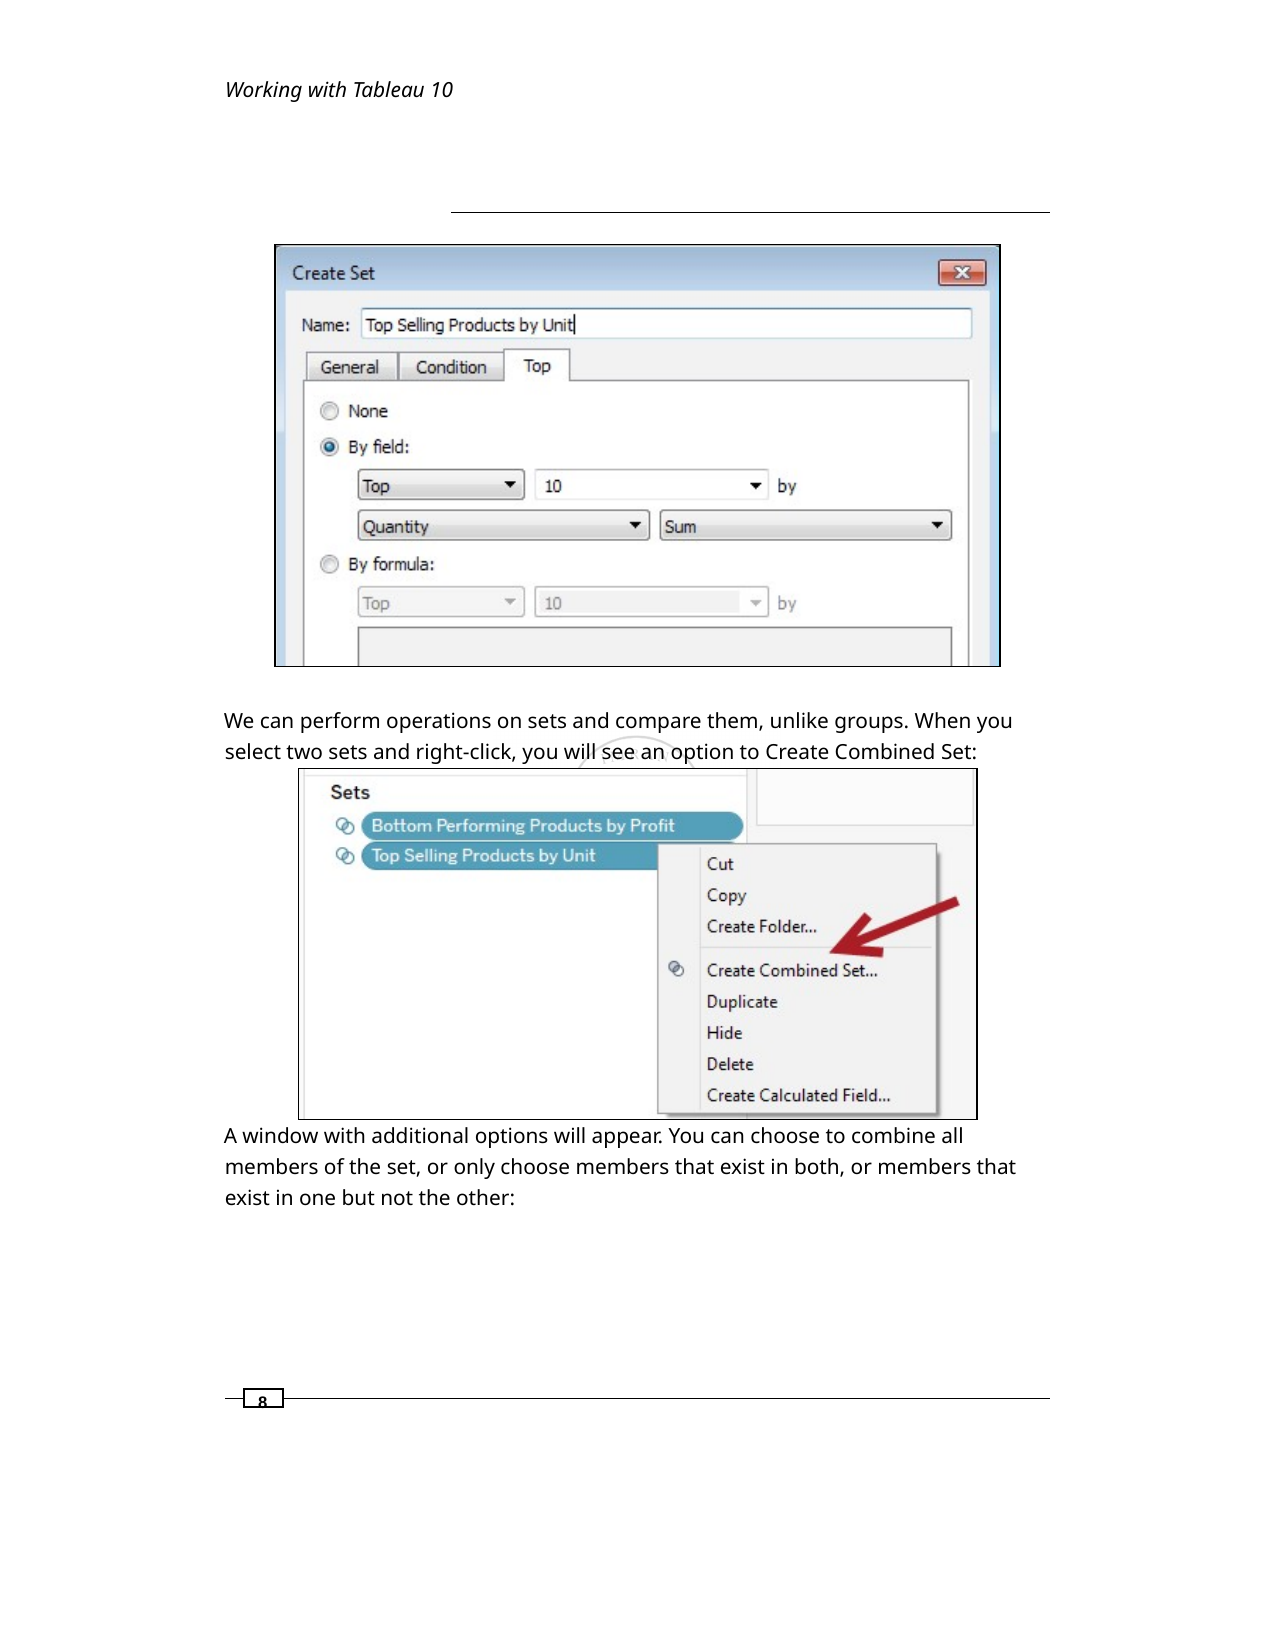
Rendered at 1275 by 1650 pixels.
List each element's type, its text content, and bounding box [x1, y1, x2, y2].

text A window with additional options will appear. You can choose to combine all members of the set, or only choose members that exist in both, or members that exist in one but not the other: [223, 1121, 1049, 1212]
picture [276, 245, 999, 666]
text We can perform operations on sets and compare them, unlike groups. When you select two sets and right-click, you will see an option to Create Combined Set: [223, 706, 1049, 766]
picture [299, 769, 976, 1119]
